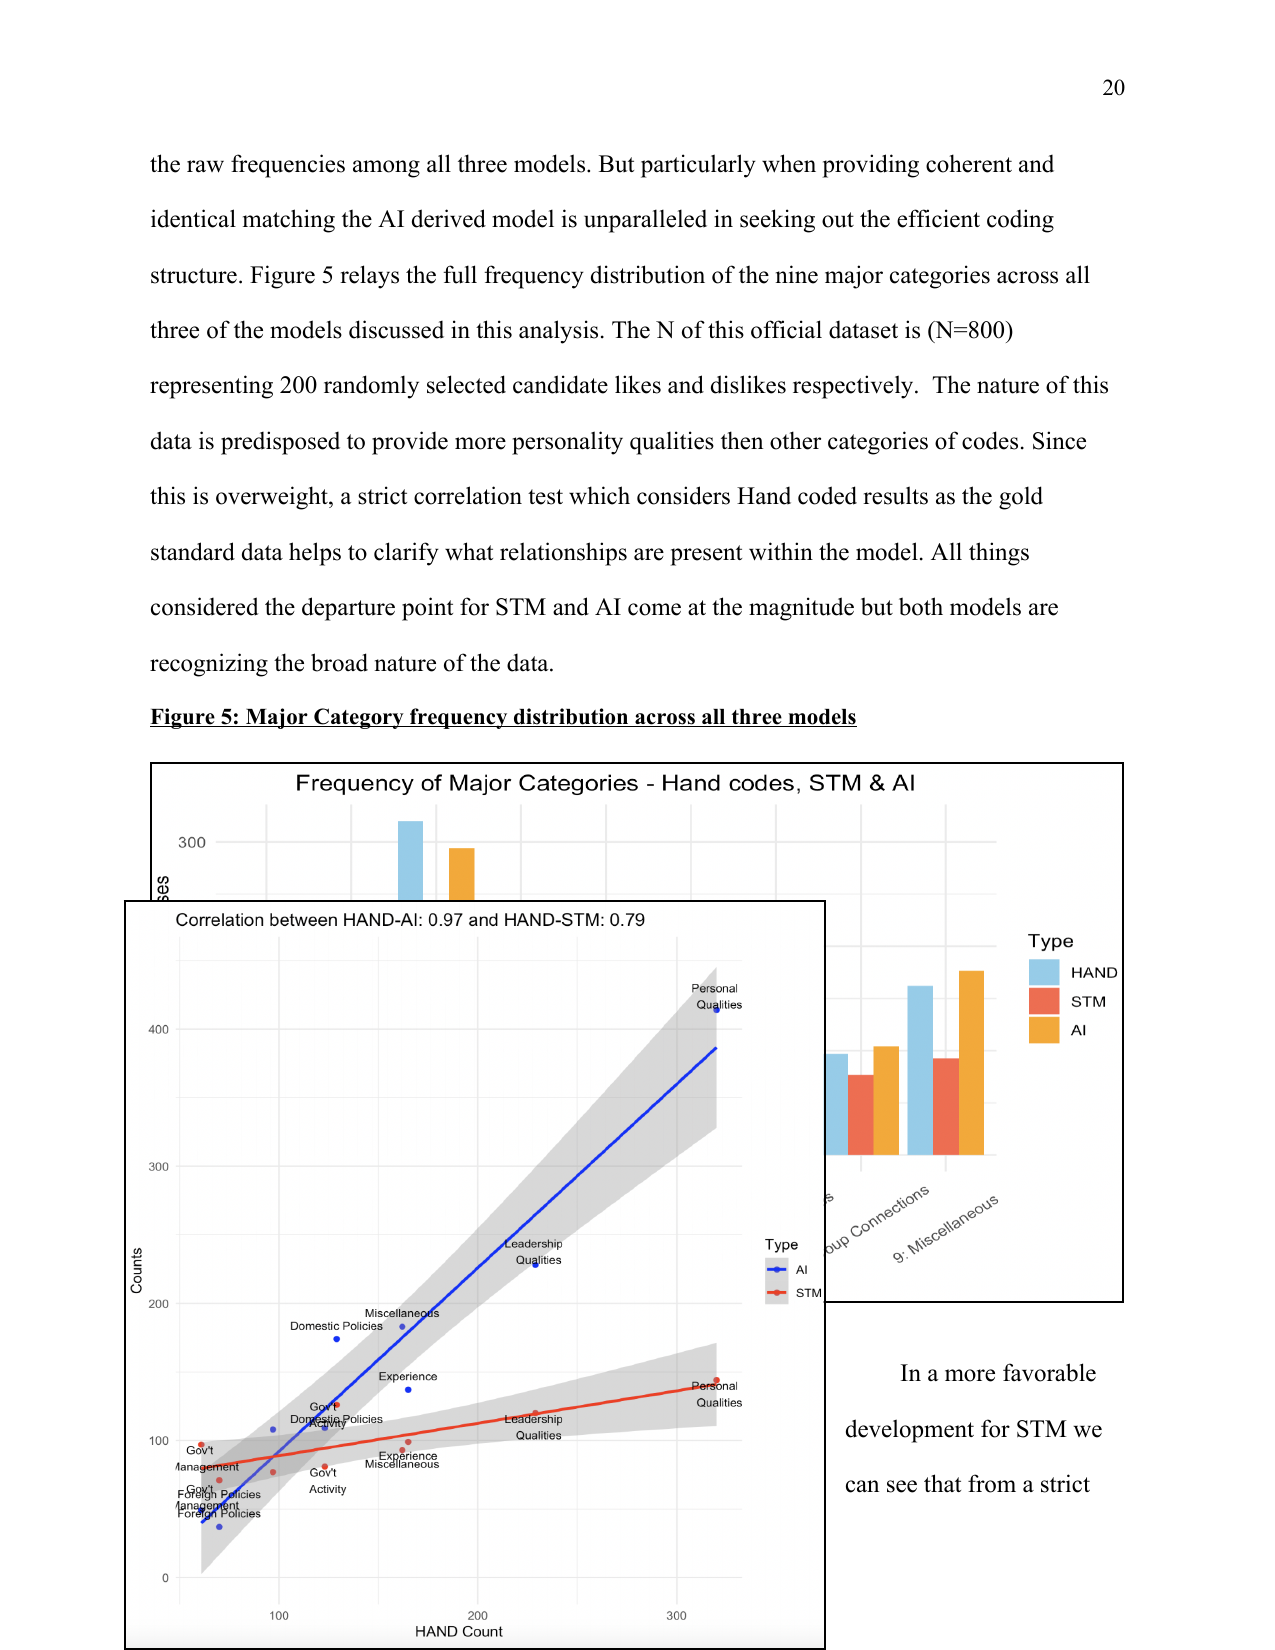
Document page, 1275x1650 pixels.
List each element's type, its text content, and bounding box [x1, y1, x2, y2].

picture [152, 764, 1122, 1301]
picture [126, 902, 824, 1648]
text Figure 5: Major Category frequency distribution across all three models [150, 704, 1125, 729]
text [150, 150, 1125, 676]
